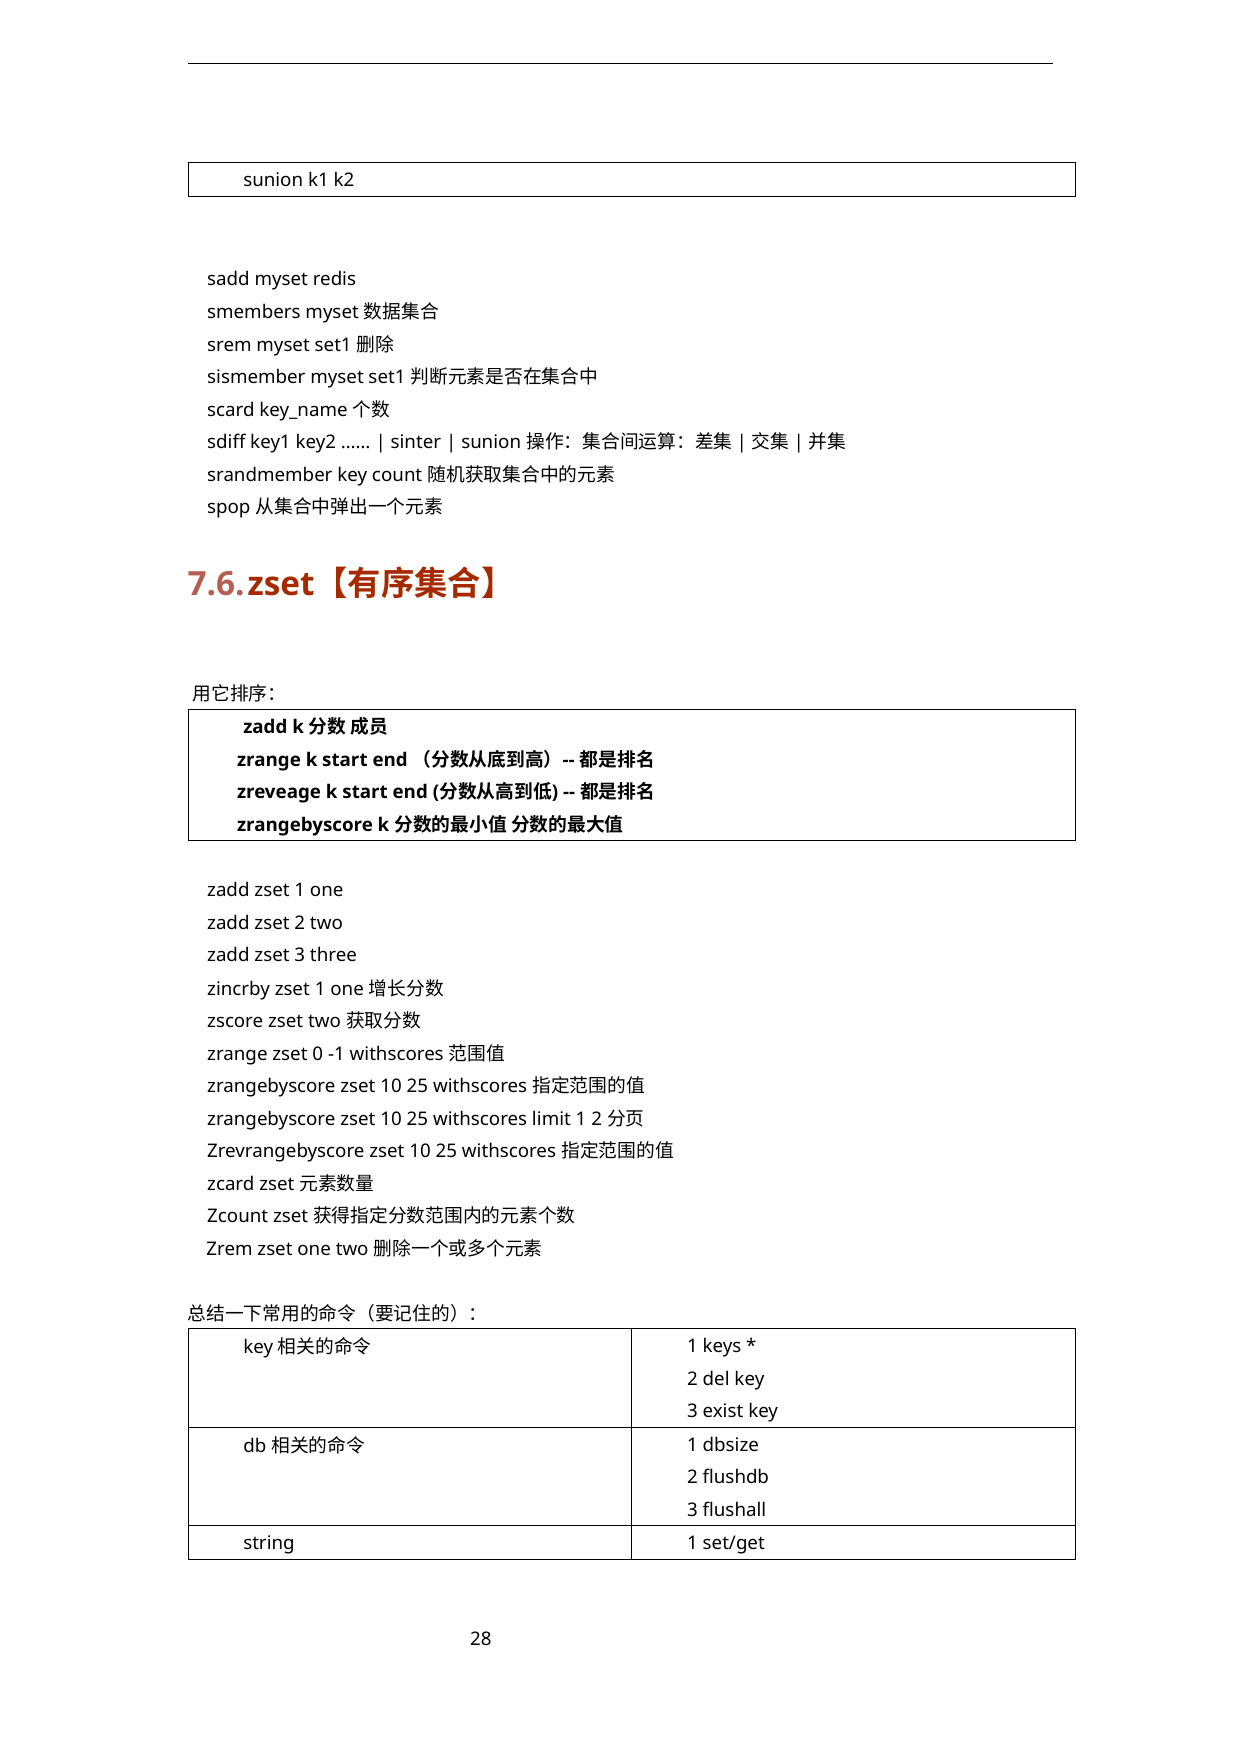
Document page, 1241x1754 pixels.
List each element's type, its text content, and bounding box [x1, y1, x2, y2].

table_header zadd k 分数 成员 zrange k start end （分数从底到高）-- 都是排名 zreveage k start end (分数从高到低) -- 都是排名 zrangebyscore k 分数的最小值 分数的最大值 [189, 710, 1075, 839]
text zrangebyscore zset 10 25 withscores 指定范围的值 [187, 1068, 1053, 1101]
subtitle zset【有序集合】 [187, 549, 1053, 614]
text sadd myset redis [187, 262, 1053, 294]
table_header 1 keys * 2 del key 3 exist key [632, 1329, 1075, 1427]
text zadd zset 2 two [187, 906, 1053, 938]
text zadd zset 3 three [187, 938, 1053, 971]
table_header key 相关的命令 [189, 1329, 631, 1427]
text zscore zset two 获取分数 [187, 1003, 1053, 1036]
text smembers myset 数据集合 [187, 294, 1053, 327]
text Zrevrangebyscore zset 10 25 withscores 指定范围的值 [187, 1133, 1053, 1166]
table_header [189, 163, 1075, 196]
text sismember myset set1 判断元素是否在集合中 [187, 359, 1053, 392]
text Zrem zset one two 删除一个或多个元素 [187, 1231, 1053, 1263]
text zrange zset 0 -1 withscores 范围值 [187, 1036, 1053, 1068]
text srem myset set1 删除 [187, 327, 1053, 359]
table_cell 1 dbsize 2 flushdb 3 flushall [632, 1428, 1075, 1525]
table_cell db 相关的命令 [189, 1428, 631, 1525]
text Zcount zset 获得指定分数范围内的元素个数 [187, 1198, 1053, 1231]
text sdiff key1 key2 …… | sinter | sunion 操作：集合间运算：差集 | 交集 | 并集 [187, 424, 1053, 457]
text srandmember key count 随机获取集合中的元素 [187, 457, 1053, 489]
table_cell string [189, 1526, 631, 1559]
text zrangebyscore zset 10 25 withscores limit 1 2 分页 [187, 1101, 1053, 1133]
text 用它排序： [187, 676, 1053, 708]
text 总结一下常用的命令（要记住的）： [187, 1296, 1053, 1328]
text scard key_name 个数 [187, 392, 1053, 424]
text spop 从集合中弹出一个元素 [187, 489, 1053, 522]
text zincrby zset 1 one 增长分数 [187, 971, 1053, 1003]
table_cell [632, 1526, 1075, 1559]
text zcard zset 元素数量 [187, 1166, 1053, 1198]
text zadd zset 1 one [187, 873, 1053, 906]
